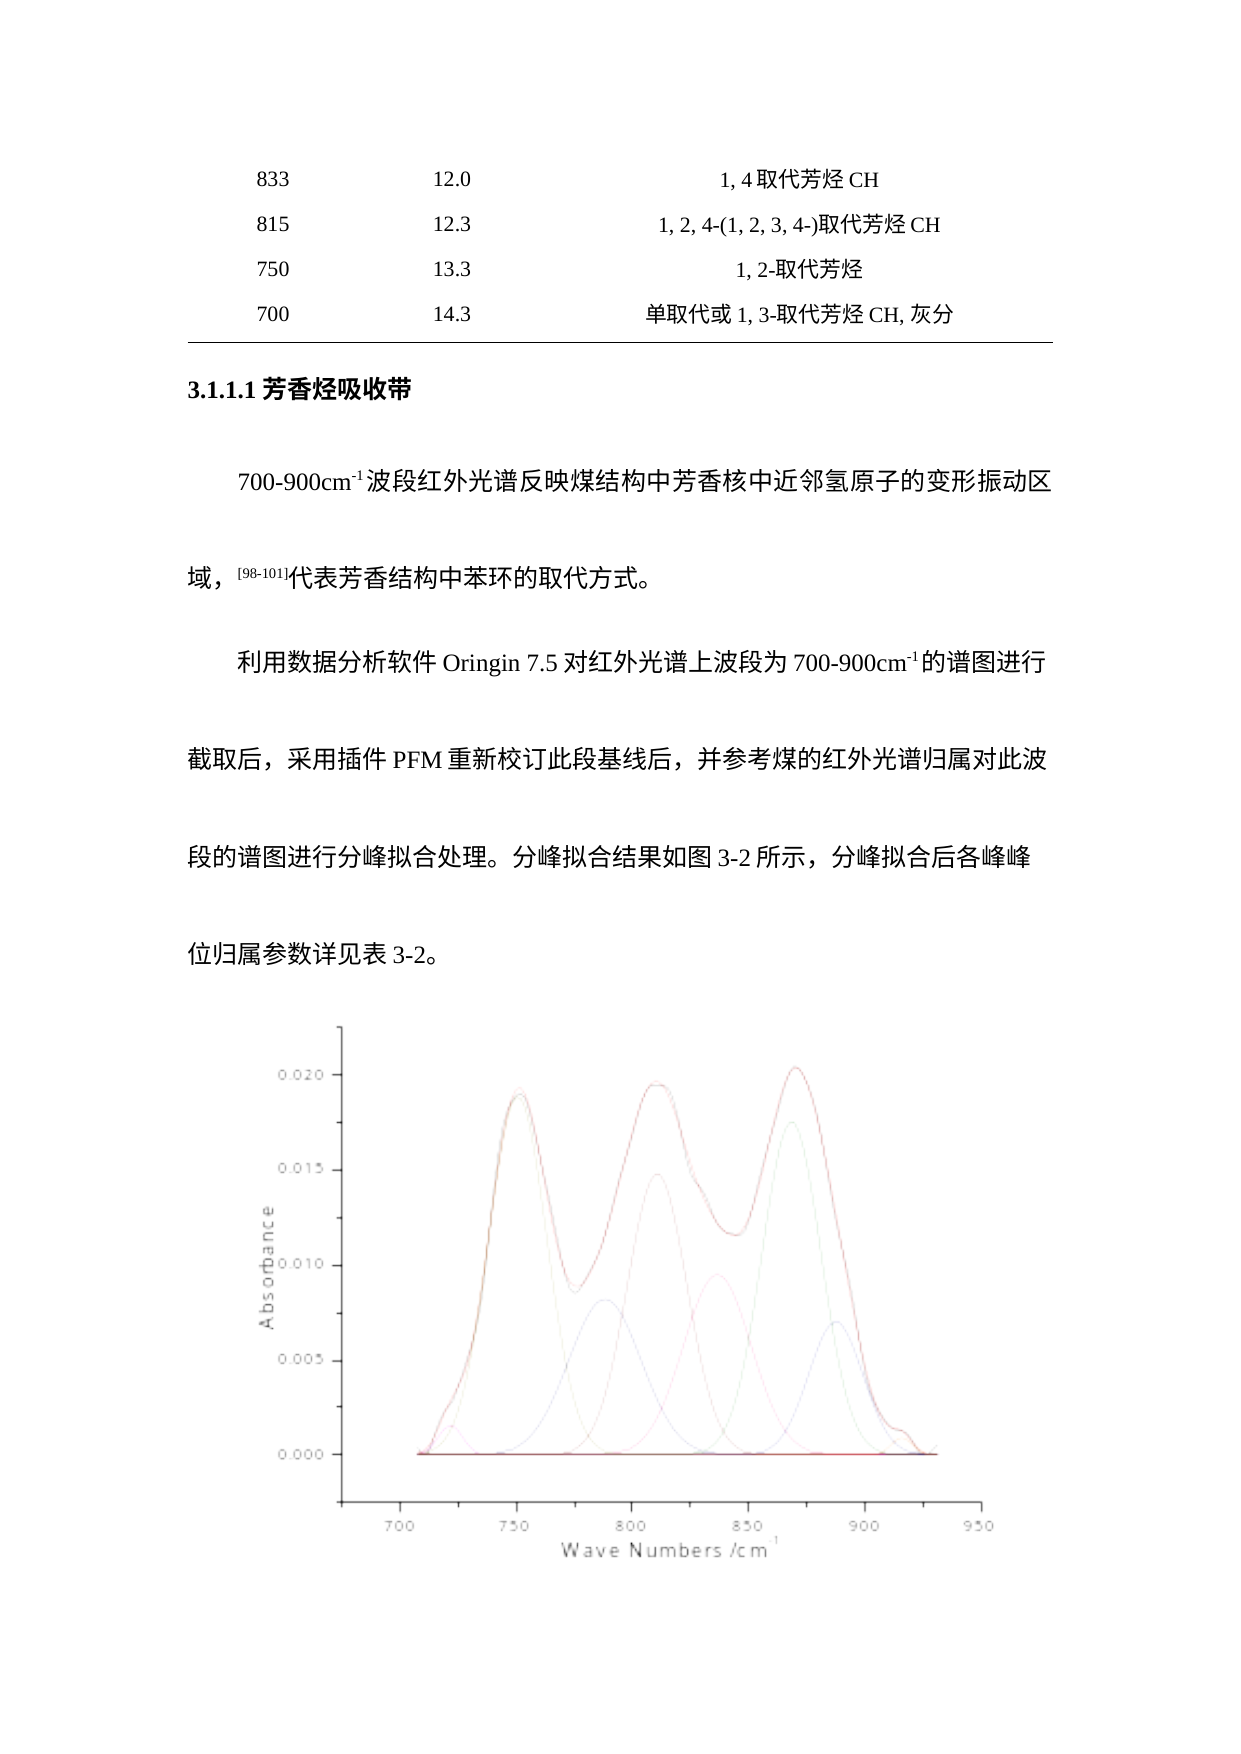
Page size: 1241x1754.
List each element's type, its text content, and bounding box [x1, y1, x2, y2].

table_cell 1, 4取代芳烃CH [546, 162, 1053, 207]
table_cell 1, 2, 4-(1, 2, 3, 4-)取代芳烃CH [546, 207, 1053, 252]
table_cell 700 [188, 297, 358, 342]
table_cell 1, 2-取代芳烃 [546, 252, 1053, 297]
table_cell 12.3 [358, 207, 546, 252]
table_cell 单取代或1, 3-取代芳烃CH, 灰分 [546, 297, 1053, 342]
text 3.1.1.1 芳香烃吸收带 [187, 356, 1053, 421]
text 利用数据分析软件Oringin 7.5对红外光谱上波段为700-900cm-1的谱图进行截取后，采用插件PFM重新校订此段基线后，并参考煤的红外光谱归属对此波段的谱图进行分峰拟合处理。分峰拟合结果如图3-2所示，分峰拟合后各峰峰位归属参数详见表3-2。 [187, 628, 1053, 985]
table_cell 815 [188, 207, 358, 252]
table_cell 14.3 [358, 297, 546, 342]
table_cell 750 [188, 252, 358, 297]
table_cell 833 [188, 162, 358, 207]
text 700-900cm-1波段红外光谱反映煤结构中芳香核中近邻氢原子的变形振动区域，[98-101]代表芳香结构中苯环的取代方式。 [187, 447, 1053, 609]
table_cell 13.3 [358, 252, 546, 297]
table_cell 12.0 [358, 162, 546, 207]
